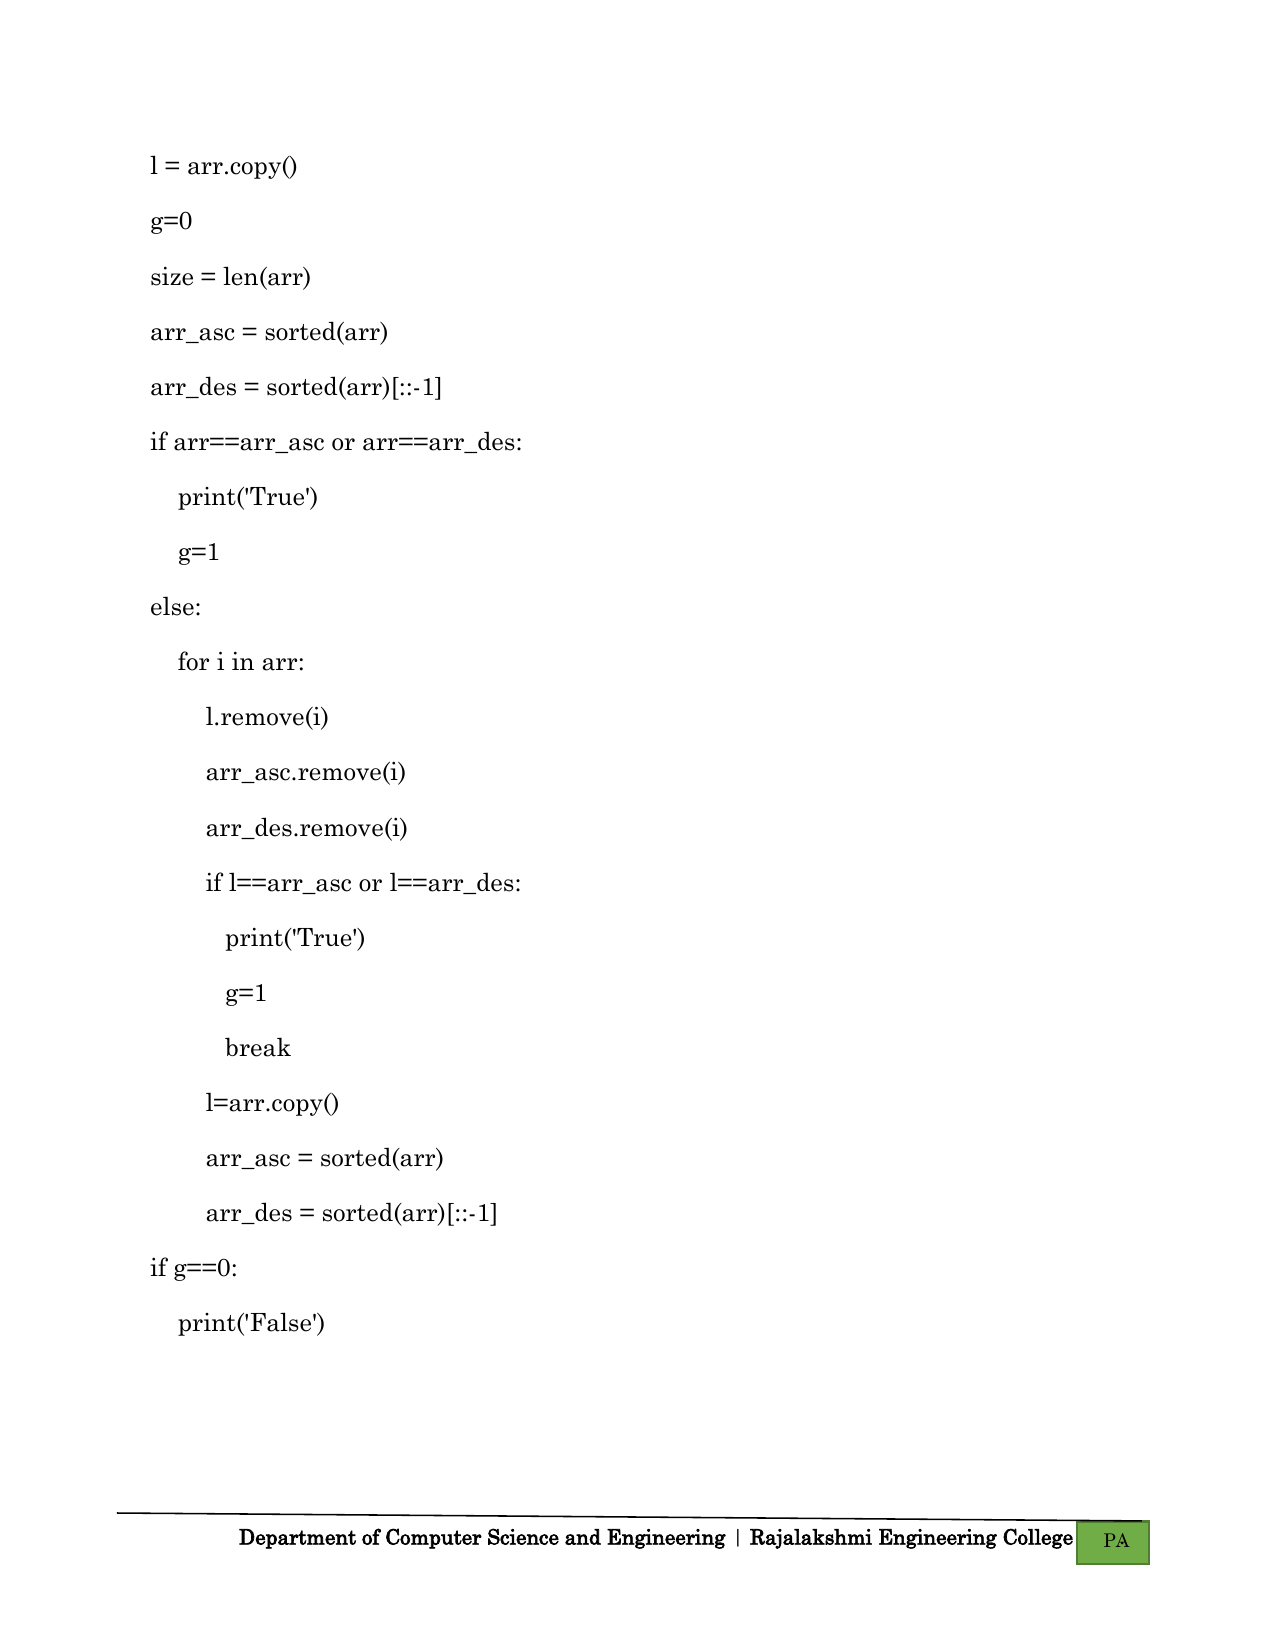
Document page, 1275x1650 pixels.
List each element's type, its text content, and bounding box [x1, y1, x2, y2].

text else: [150, 591, 1125, 621]
text break [150, 1032, 1125, 1062]
text if arr==arr_asc or arr==arr_des: [150, 426, 1125, 456]
text arr_asc.remove(i) [150, 756, 1125, 786]
text g=1 [150, 536, 1125, 566]
text arr_asc = sorted(arr) [150, 315, 1125, 345]
text if g==0: [150, 1252, 1125, 1282]
text arr_des.remove(i) [150, 811, 1125, 841]
text arr_asc = sorted(arr) [150, 1142, 1125, 1172]
text if l==arr_asc or l==arr_des: [150, 866, 1125, 896]
text arr_des = sorted(arr)[::-1] [150, 370, 1125, 401]
text print('True') [150, 481, 1125, 511]
text l=arr.copy() [150, 1087, 1125, 1117]
text print('False') [150, 1307, 1125, 1337]
text arr_des = sorted(arr)[::-1] [150, 1197, 1125, 1227]
text print('True') [150, 921, 1125, 952]
text g=1 [150, 977, 1125, 1007]
text l = arr.copy() [150, 150, 1125, 180]
text l.remove(i) [150, 701, 1125, 731]
text size = len(arr) [150, 260, 1125, 290]
text g=0 [150, 205, 1125, 235]
text for i in arr: [150, 646, 1125, 676]
